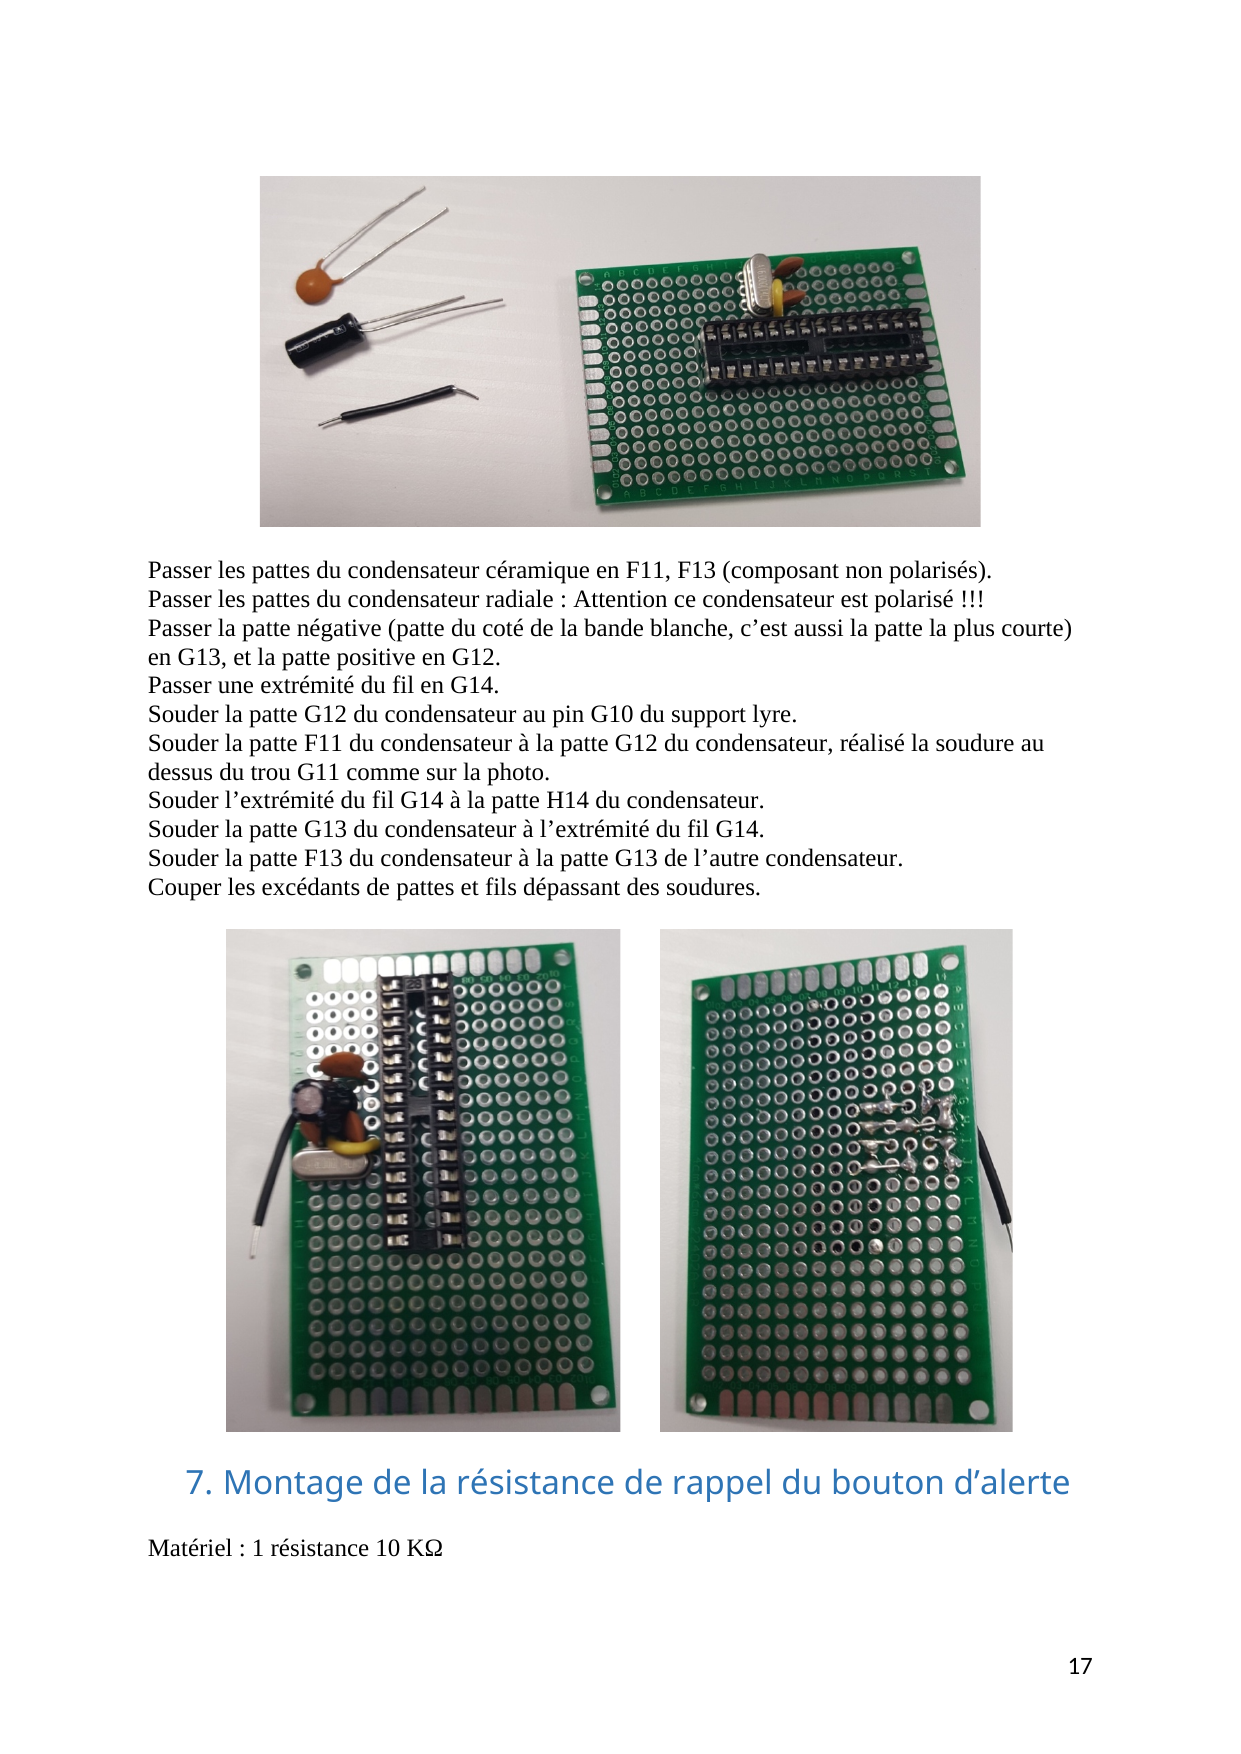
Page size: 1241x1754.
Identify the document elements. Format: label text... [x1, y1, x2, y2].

text Passer une extrémité du fil en G14. [148, 670, 1093, 699]
text Souder la patte G13 du condensateur à l’extrémité du fil G14. Souder la patte F13 du condensateur à la patte G13 de l’autre condensateur. [148, 814, 1093, 872]
text Matériel : 1 résistance 10 KΩ [148, 1533, 1093, 1561]
text Souder la patte G12 du condensateur au pin G10 du support lyre. [148, 699, 1093, 728]
picture [660, 929, 1013, 1432]
subtitle Montage de la résistance de rappel du bouton d’alerte [185, 1458, 1093, 1504]
text Souder l’extrémité du fil G14 à la patte H14 du condensateur. [148, 785, 1093, 814]
text Souder la patte F11 du condensateur à la patte G12 du condensateur, réalisé la soudure au dessus du trou G11 comme sur la photo. [148, 728, 1093, 785]
text Couper les excédants de pattes et fils dépassant des soudures. [148, 872, 1093, 900]
picture [226, 929, 621, 1432]
text Passer les pattes du condensateur radiale : Attention ce condensateur est polarisé !!! [148, 584, 1093, 613]
text Passer les pattes du condensateur céramique en F11, F13 (composant non polarisés). [148, 555, 1093, 584]
text Passer la patte négative (patte du coté de la bande blanche, c’est aussi la patte la plus courte) en G13, et la patte positive en G12. [148, 613, 1093, 670]
picture [259, 176, 981, 527]
